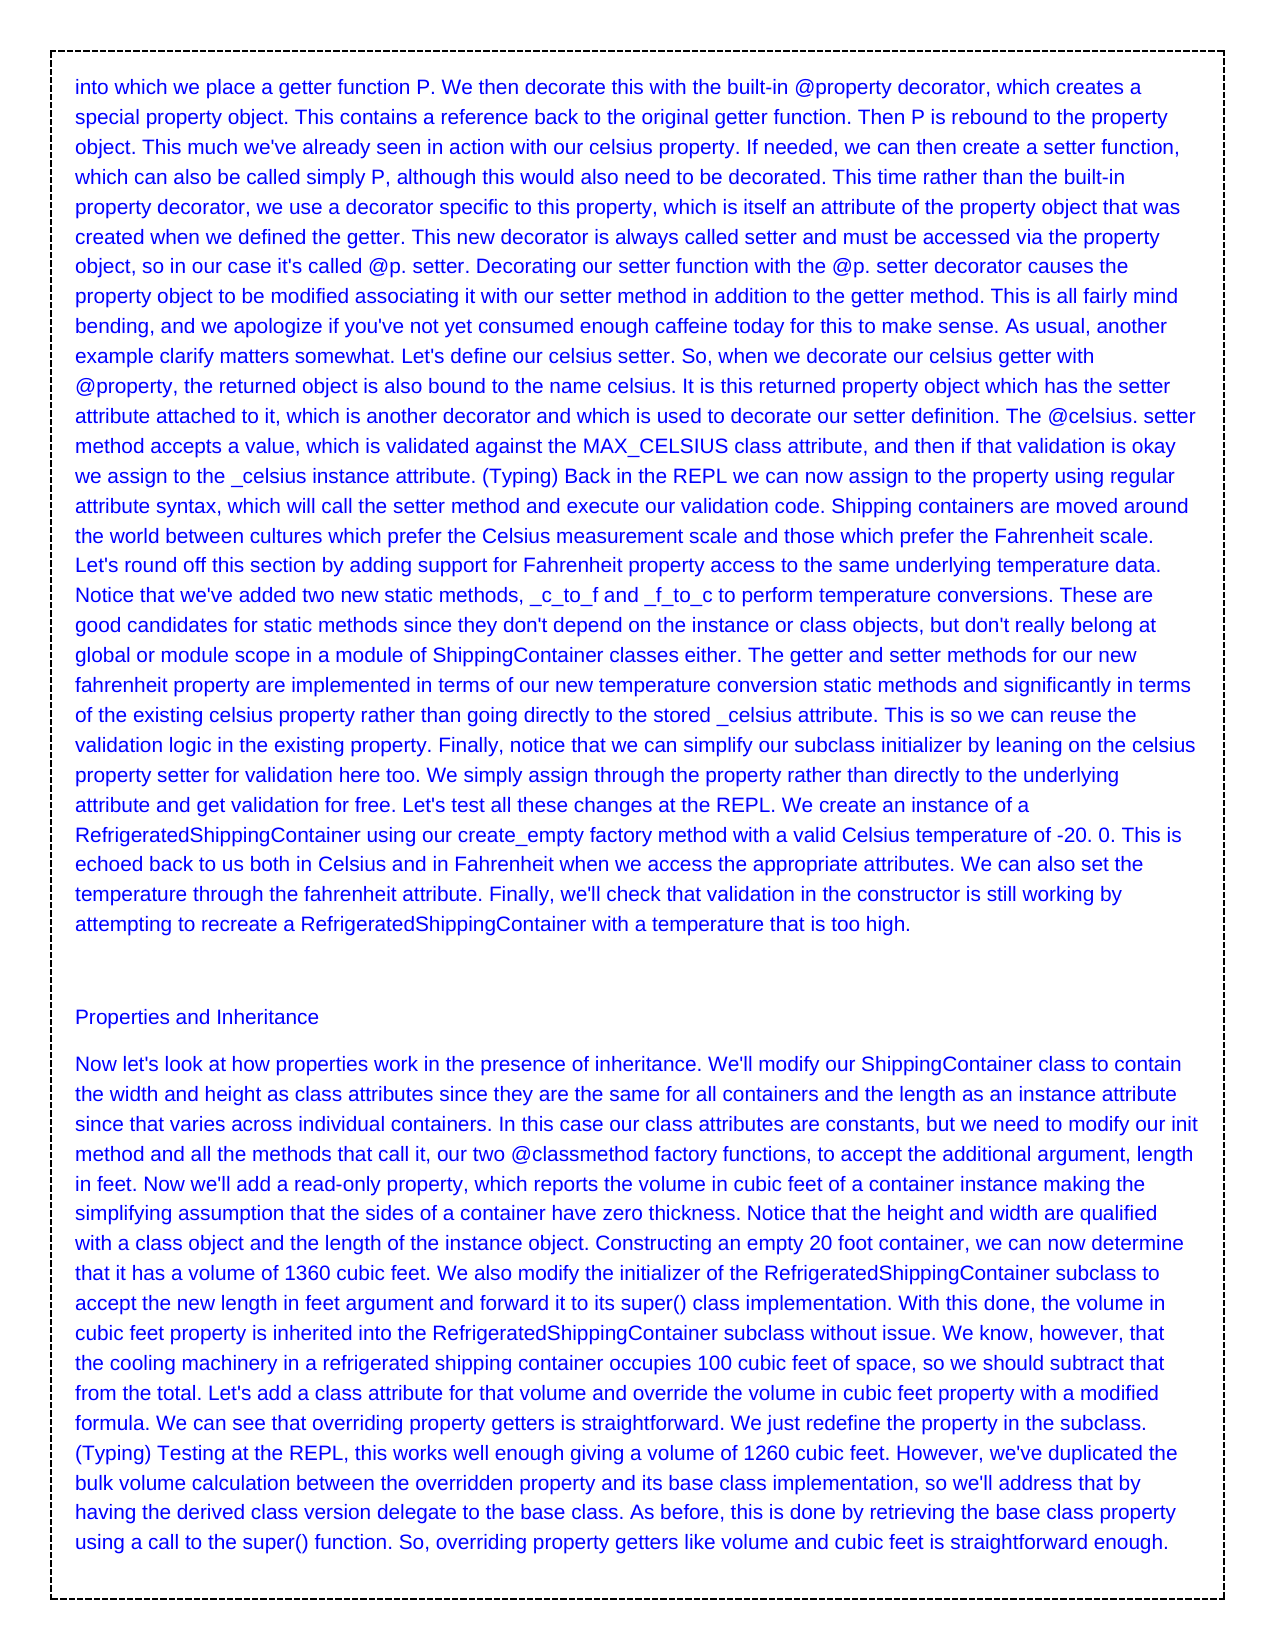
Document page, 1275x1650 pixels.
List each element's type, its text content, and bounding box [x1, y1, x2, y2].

text Properties and Inheritance [75, 1005, 1200, 1029]
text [75, 75, 1200, 936]
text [75, 1052, 1200, 1554]
